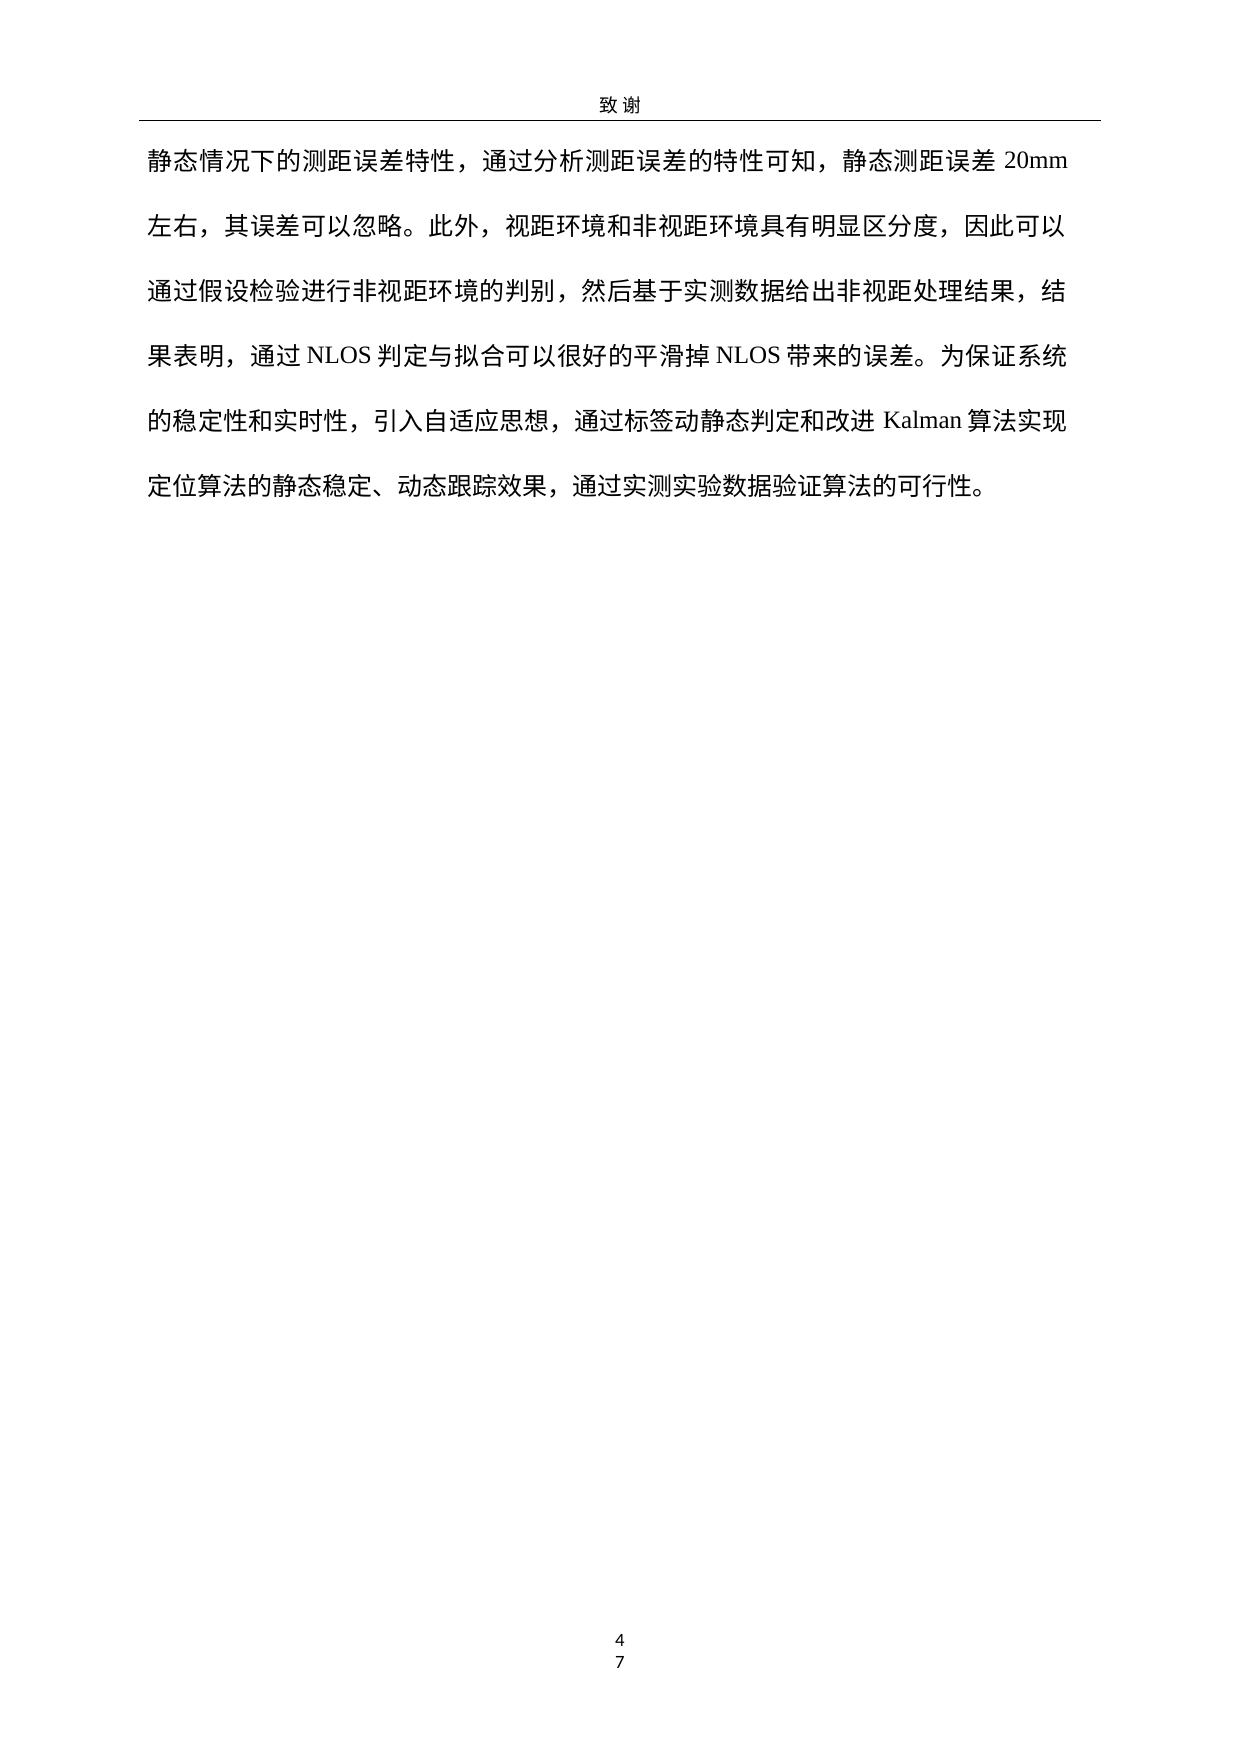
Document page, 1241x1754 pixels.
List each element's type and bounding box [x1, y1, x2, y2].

text [148, 127, 1068, 517]
